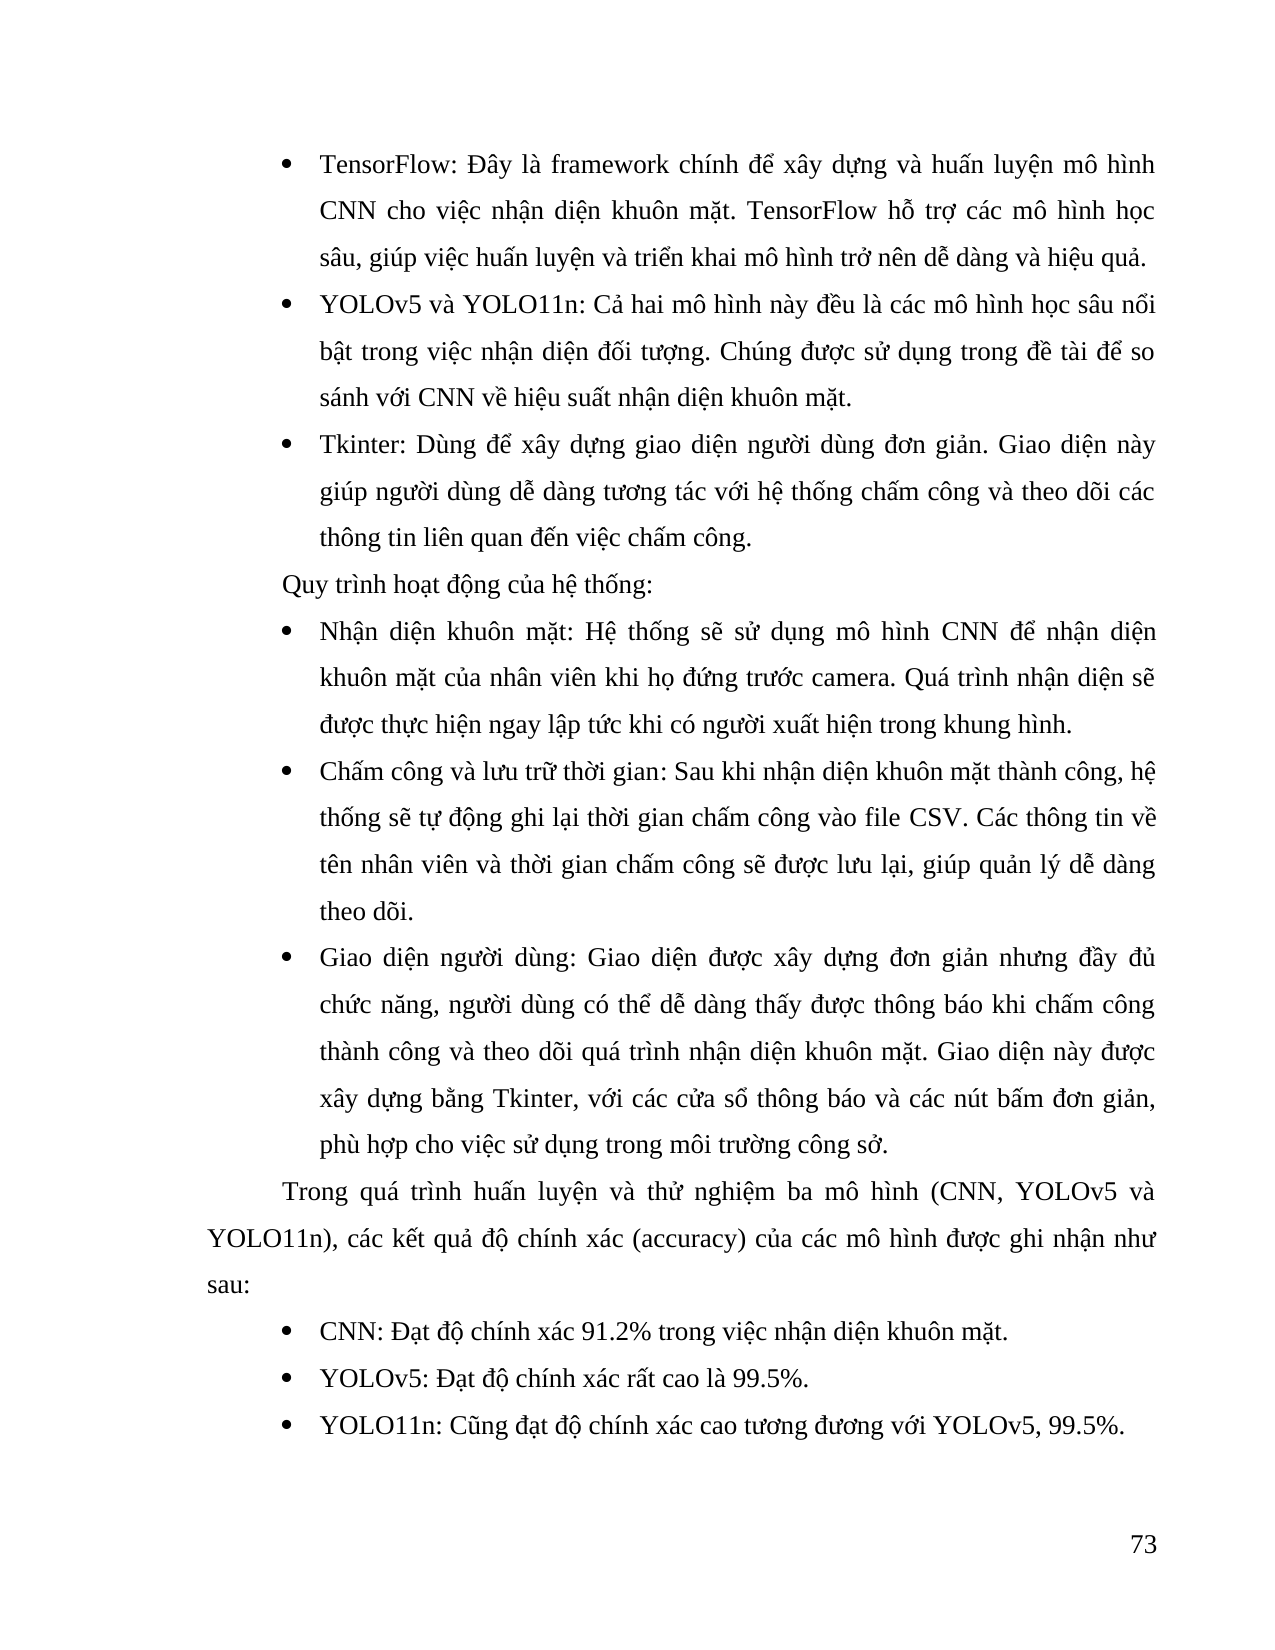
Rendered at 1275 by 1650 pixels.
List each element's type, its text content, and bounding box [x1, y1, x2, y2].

list Giao diện người dùng: Giao diện được xây dựng đơn giản nhưng đầy đủ chức năng, người dùng có thể dễ dàng thấy được thông báo khi chấm công thành công và theo dõi quá trình nhận diện khuôn mặt. Giao diện này được xây dựng bằng Tkinter, với các cửa sổ thông báo và các nút bấm đơn giản, phù hợp cho việc sử dụng trong môi trường công sở. [282, 942, 1157, 1159]
text Trong quá trình huấn luyện và thử nghiệm ba mô hình (CNN, YOLOv5 và YOLO11n), các kết quả độ chính xác (accuracy) của các mô hình được ghi nhận như sau: [207, 1175, 1157, 1299]
list Chấm công và lưu trữ thời gian: Sau khi nhận diện khuôn mặt thành công, hệ thống sẽ tự động ghi lại thời gian chấm công vào file CSV. Các thông tin về tên nhân viên và thời gian chấm công sẽ được lưu lại, giúp quản lý dễ dàng theo dõi. [282, 755, 1157, 926]
list Nhận diện khuôn mặt: Hệ thống sẽ sử dụng mô hình CNN để nhận diện khuôn mặt của nhân viên khi họ đứng trước camera. Quá trình nhận diện sẽ được thực hiện ngay lập tức khi có người xuất hiện trong khung hình. [282, 615, 1157, 739]
list YOLO11n: Cũng đạt độ chính xác cao tương đương với YOLOv5, 99.5%. [282, 1409, 1157, 1440]
text Quy trình hoạt động của hệ thống: [207, 568, 1157, 599]
list TensorFlow: Đây là framework chính để xây dựng và huấn luyện mô hình CNN cho việc nhận diện khuôn mặt. TensorFlow hỗ trợ các mô hình học sâu, giúp việc huấn luyện và triển khai mô hình trở nên dễ dàng và hiệu quả. [282, 148, 1157, 272]
list CNN: Đạt độ chính xác 91.2% trong việc nhận diện khuôn mặt. [282, 1315, 1157, 1346]
list YOLOv5 và YOLO11n: Cả hai mô hình này đều là các mô hình học sâu nổi bật trong việc nhận diện đối tượng. Chúng được sử dụng trong đề tài để so sánh với CNN về hiệu suất nhận diện khuôn mặt. [282, 288, 1157, 412]
list YOLOv5: Đạt độ chính xác rất cao là 99.5%. [282, 1362, 1157, 1393]
list Tkinter: Dùng để xây dựng giao diện người dùng đơn giản. Giao diện này giúp người dùng dễ dàng tương tác với hệ thống chấm công và theo dõi các thông tin liên quan đến việc chấm công. [282, 428, 1157, 552]
